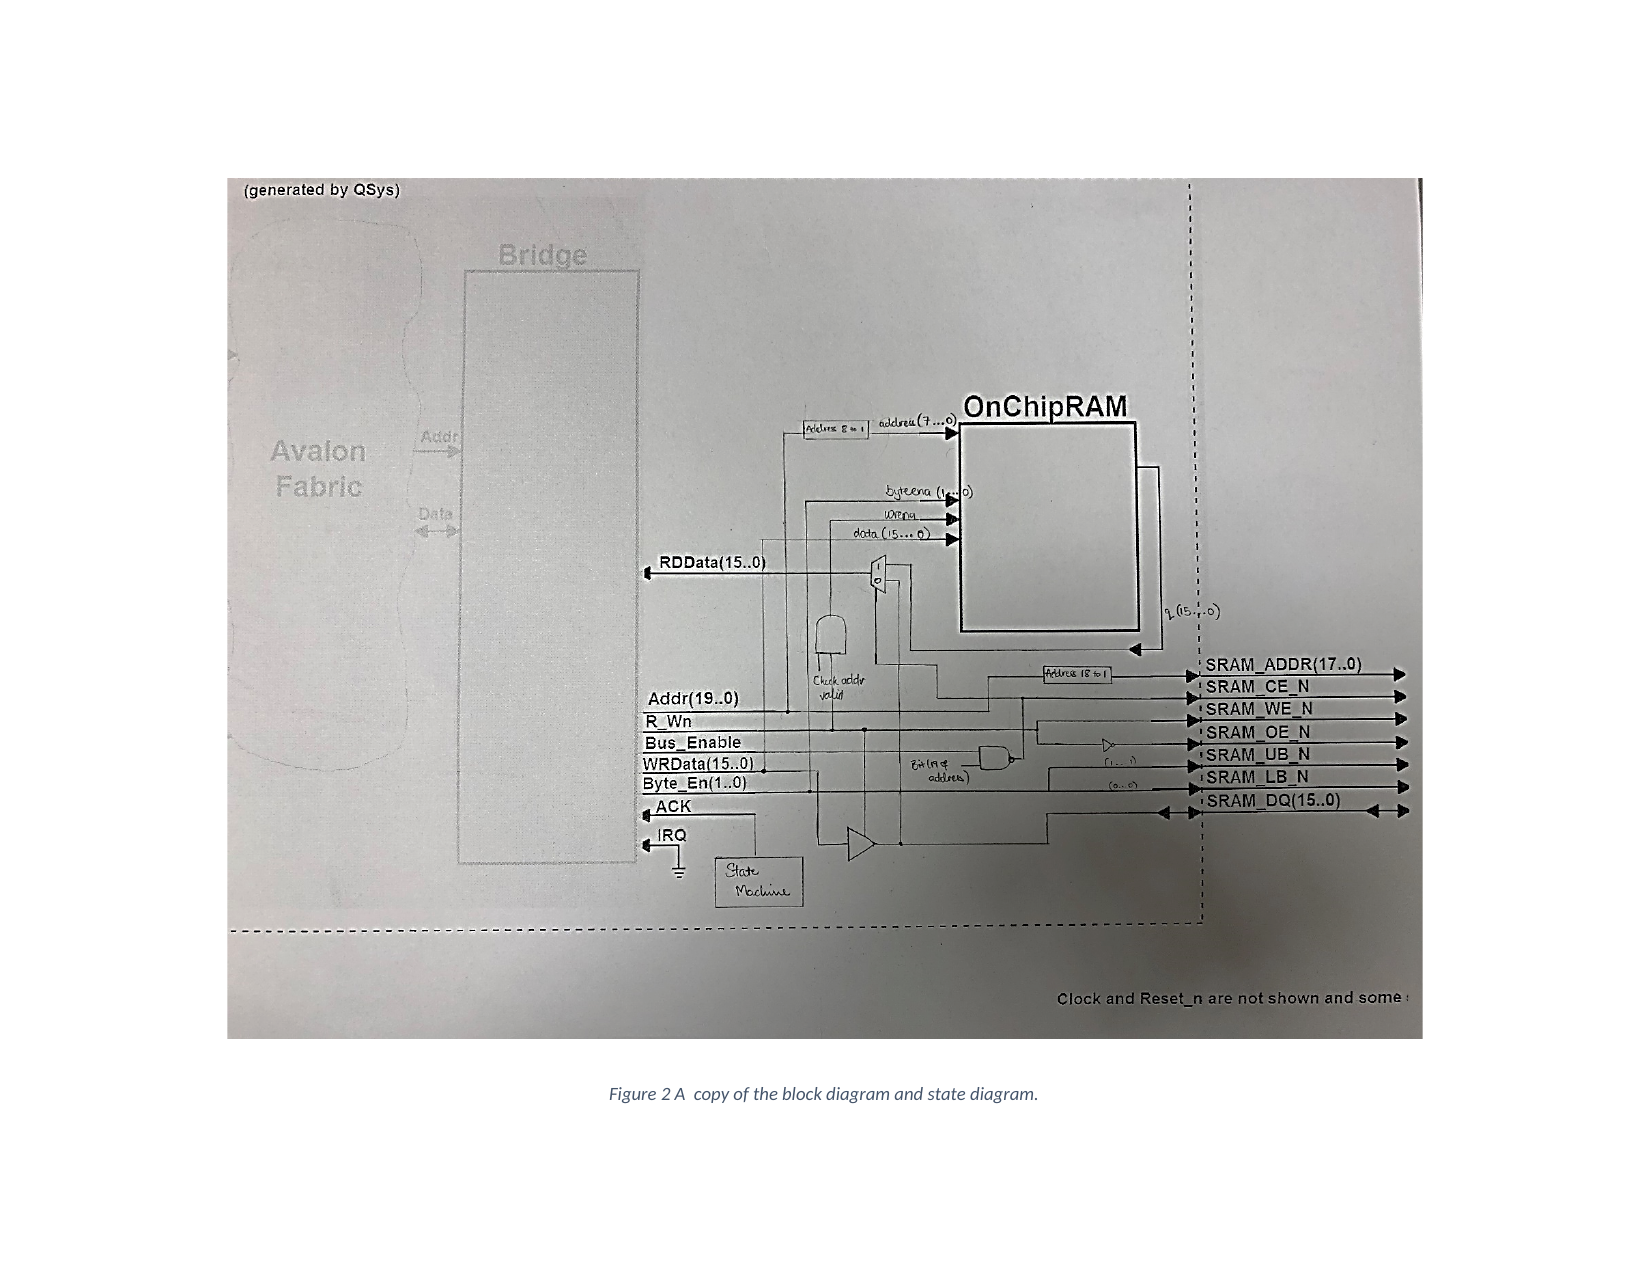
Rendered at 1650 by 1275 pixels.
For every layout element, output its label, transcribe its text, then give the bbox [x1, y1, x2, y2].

picture [227, 178, 1423, 1039]
text Figure 2 A copy of the block diagram and state diagram. [75, 1082, 1575, 1105]
